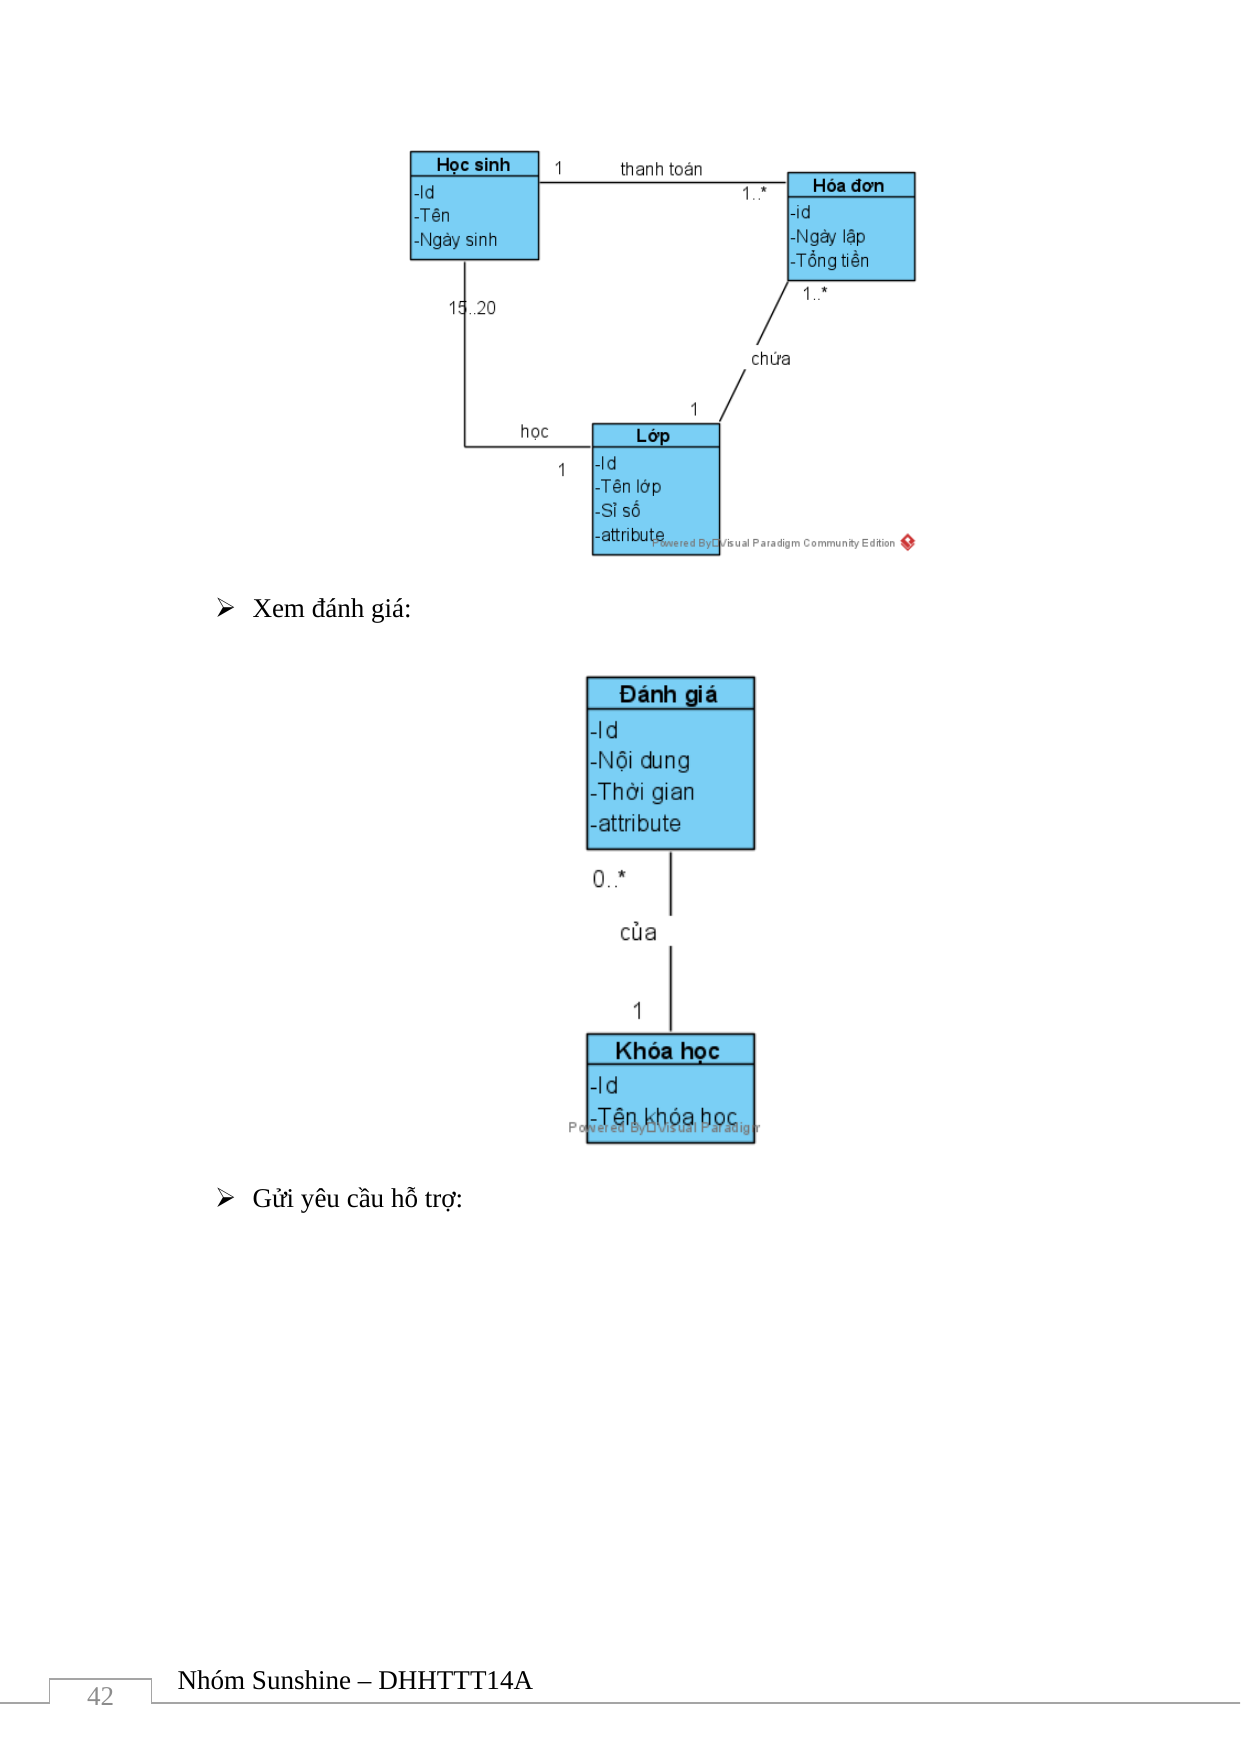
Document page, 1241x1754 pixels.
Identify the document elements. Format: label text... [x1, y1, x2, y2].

picture [568, 674, 761, 1151]
list Gửi yêu cầu hỗ trợ: [215, 1182, 1152, 1213]
list Xem đánh giá: [215, 592, 1152, 623]
picture [408, 149, 921, 561]
